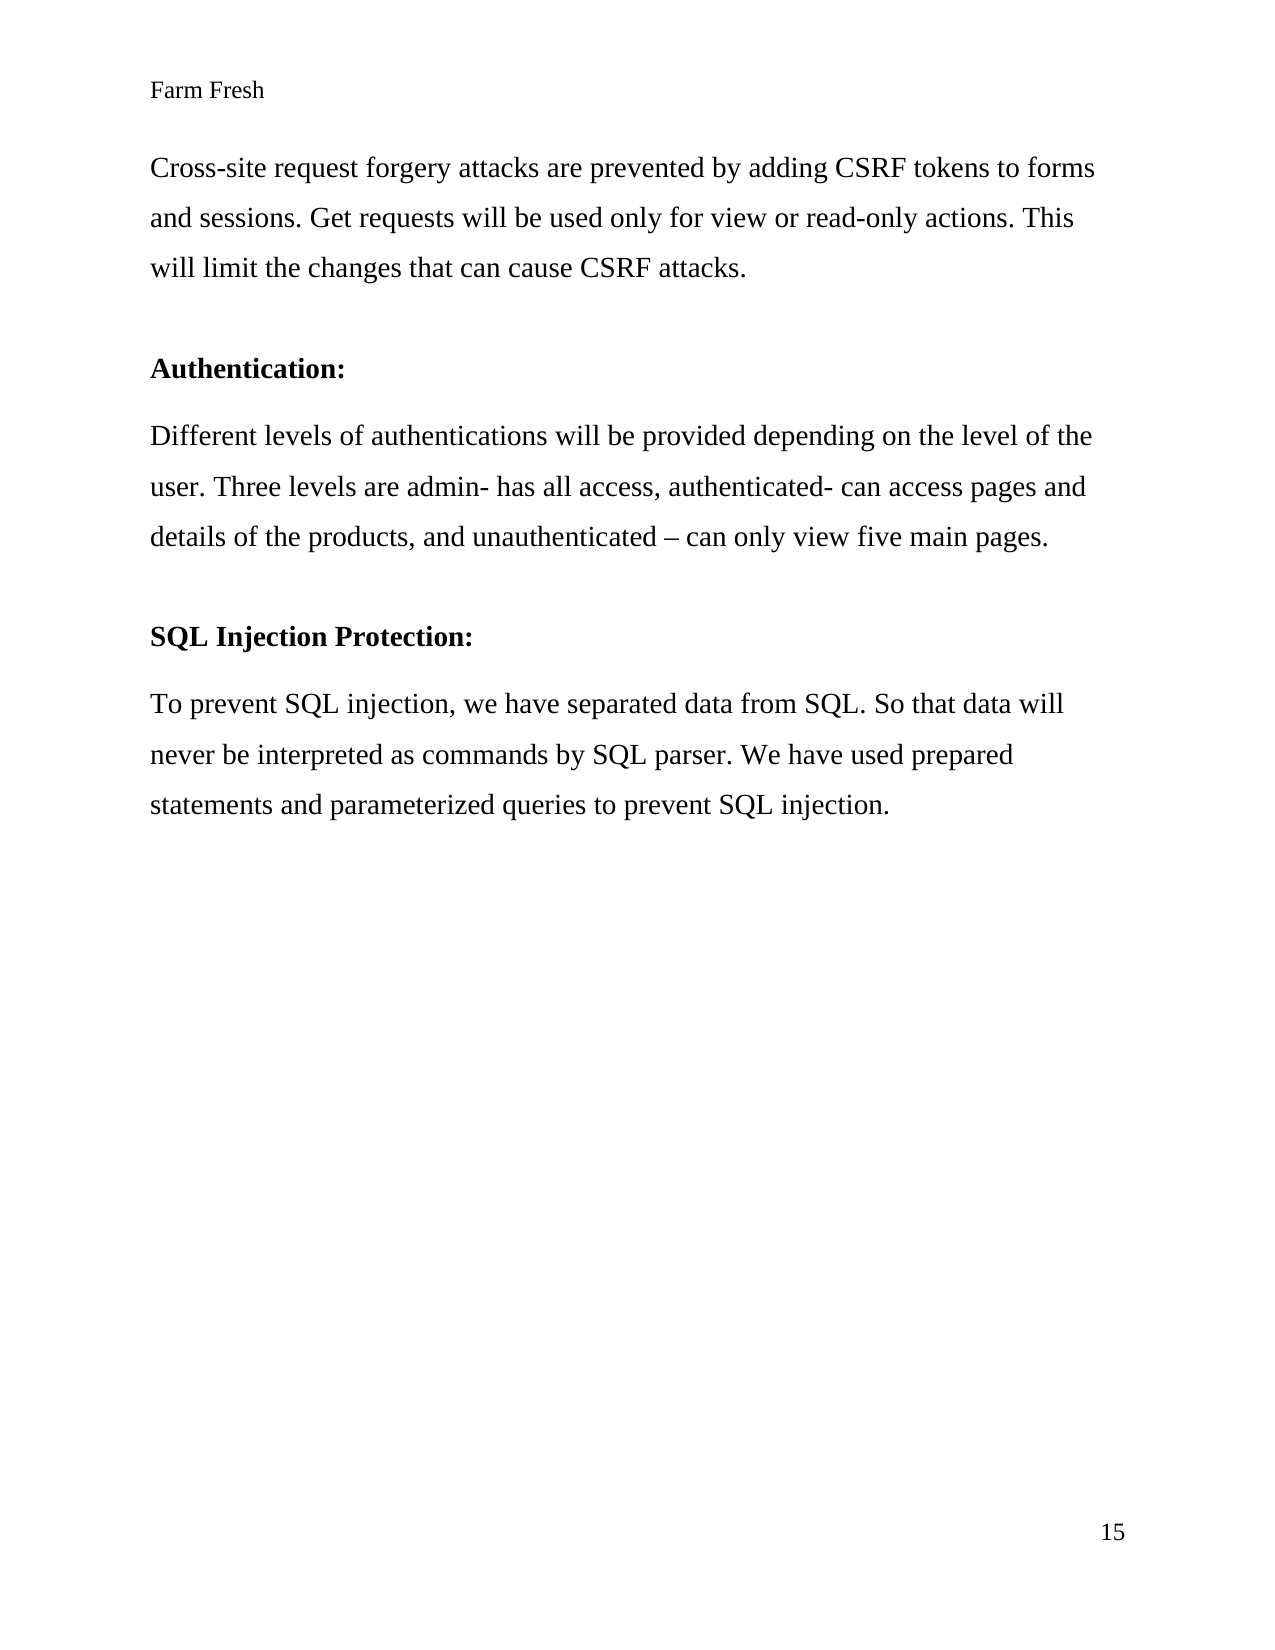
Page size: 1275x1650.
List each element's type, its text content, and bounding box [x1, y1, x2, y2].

text Cross-site request forgery attacks are prevented by adding CSRF tokens to forms and sessions. Get requests will be used only for view or read-only actions. This will limit the changes that can cause CSRF attacks. [150, 150, 1125, 284]
text Different levels of authentications will be provided depending on the level of the user. Three levels are admin- has all access, authenticated- can access pages and details of the products, and unauthenticated – can only view five main pages. [150, 418, 1125, 552]
subtitle SQL Injection Protection: [150, 619, 1125, 653]
text To prevent SQL injection, we have separated data from SQL. So that data will never be interpreted as commands by SQL parser. We have used prepared statements and parameterized queries to prevent SQL injection. [150, 687, 1125, 821]
subtitle Authentication: [150, 351, 1125, 385]
